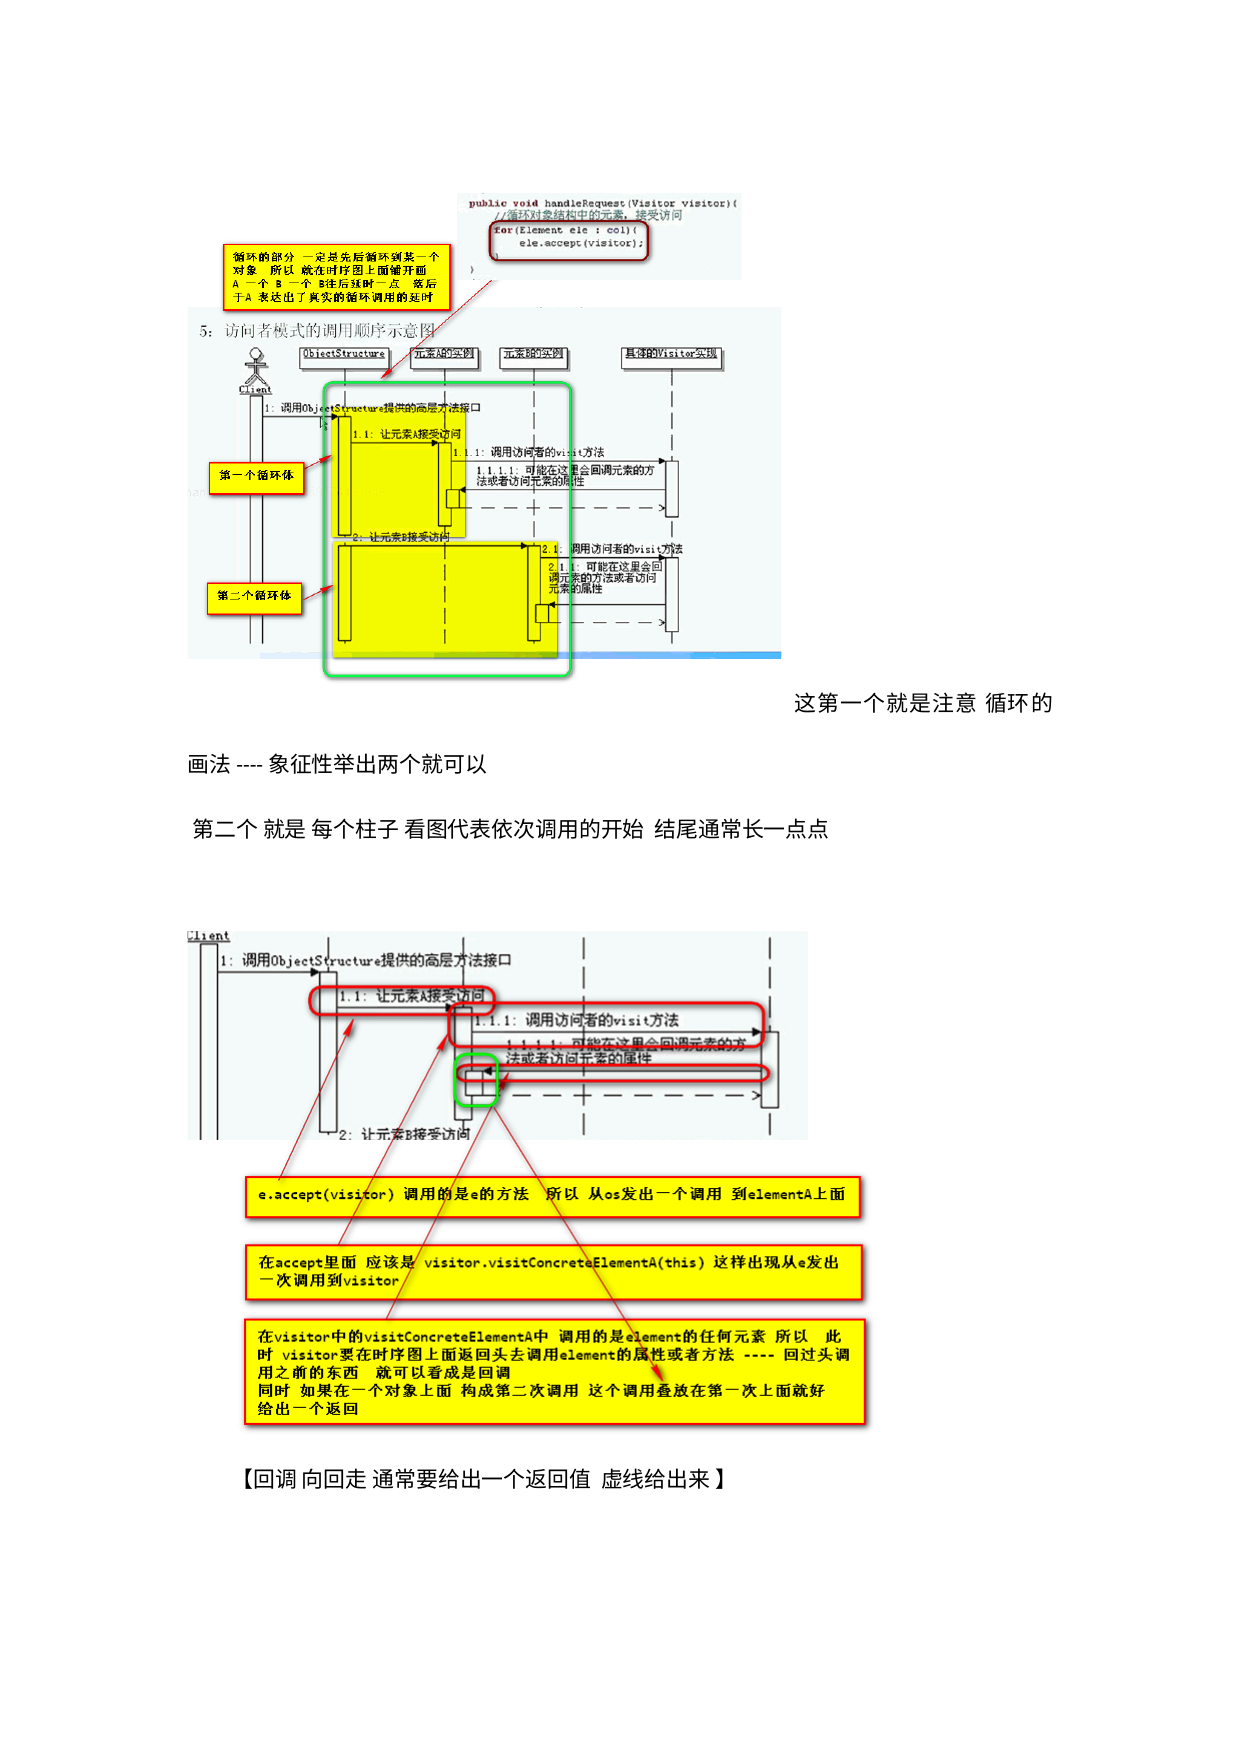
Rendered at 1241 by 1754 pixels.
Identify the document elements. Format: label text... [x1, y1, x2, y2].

text 第二个 就是 每个柱子 看图代表依次调用的开始 结尾通常长一点点 [187, 812, 1053, 844]
picture [187, 162, 782, 712]
text 【回调 向回走 通常要给出一个返回值 虚线给出来 】 [187, 1462, 1053, 1494]
picture [187, 877, 1053, 1446]
